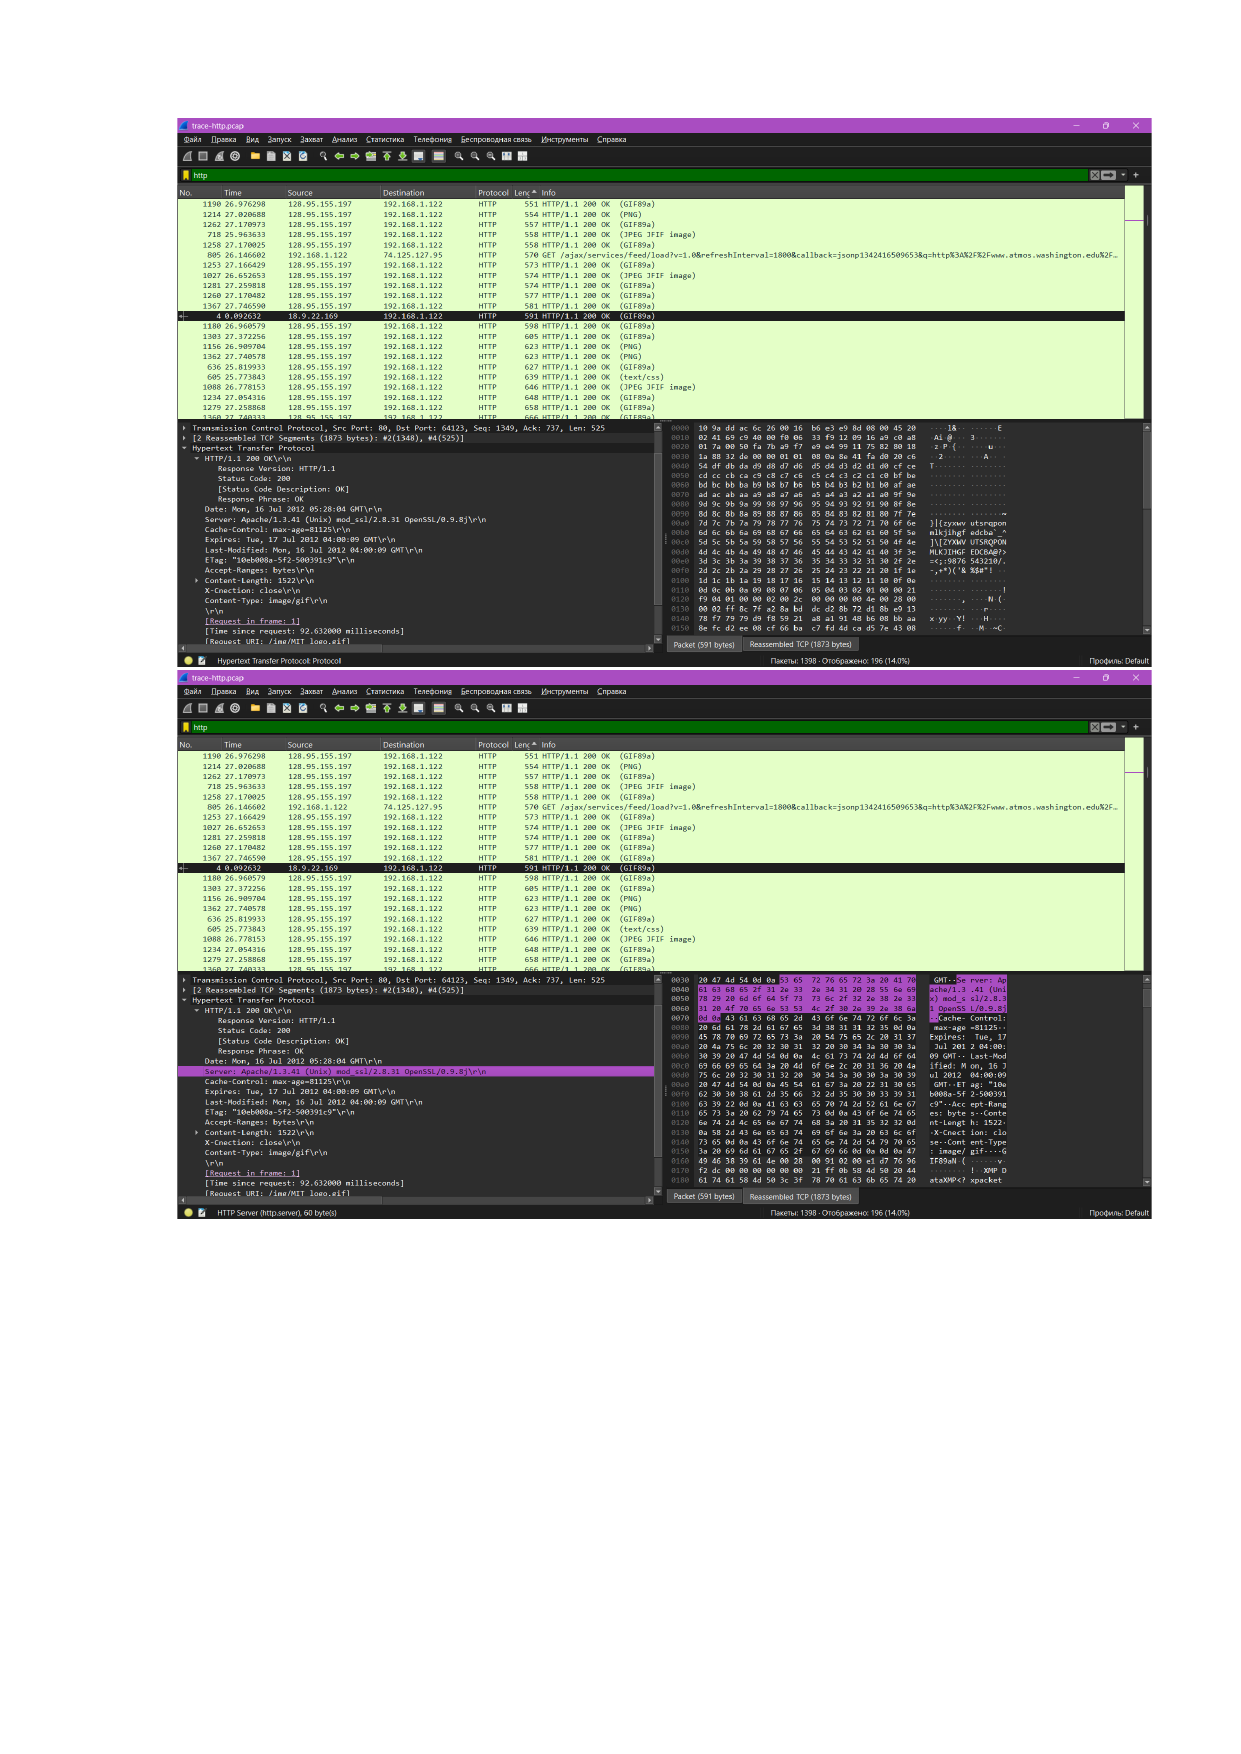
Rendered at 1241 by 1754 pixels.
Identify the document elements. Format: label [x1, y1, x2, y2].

picture [177, 670, 1152, 1219]
picture [177, 118, 1152, 667]
